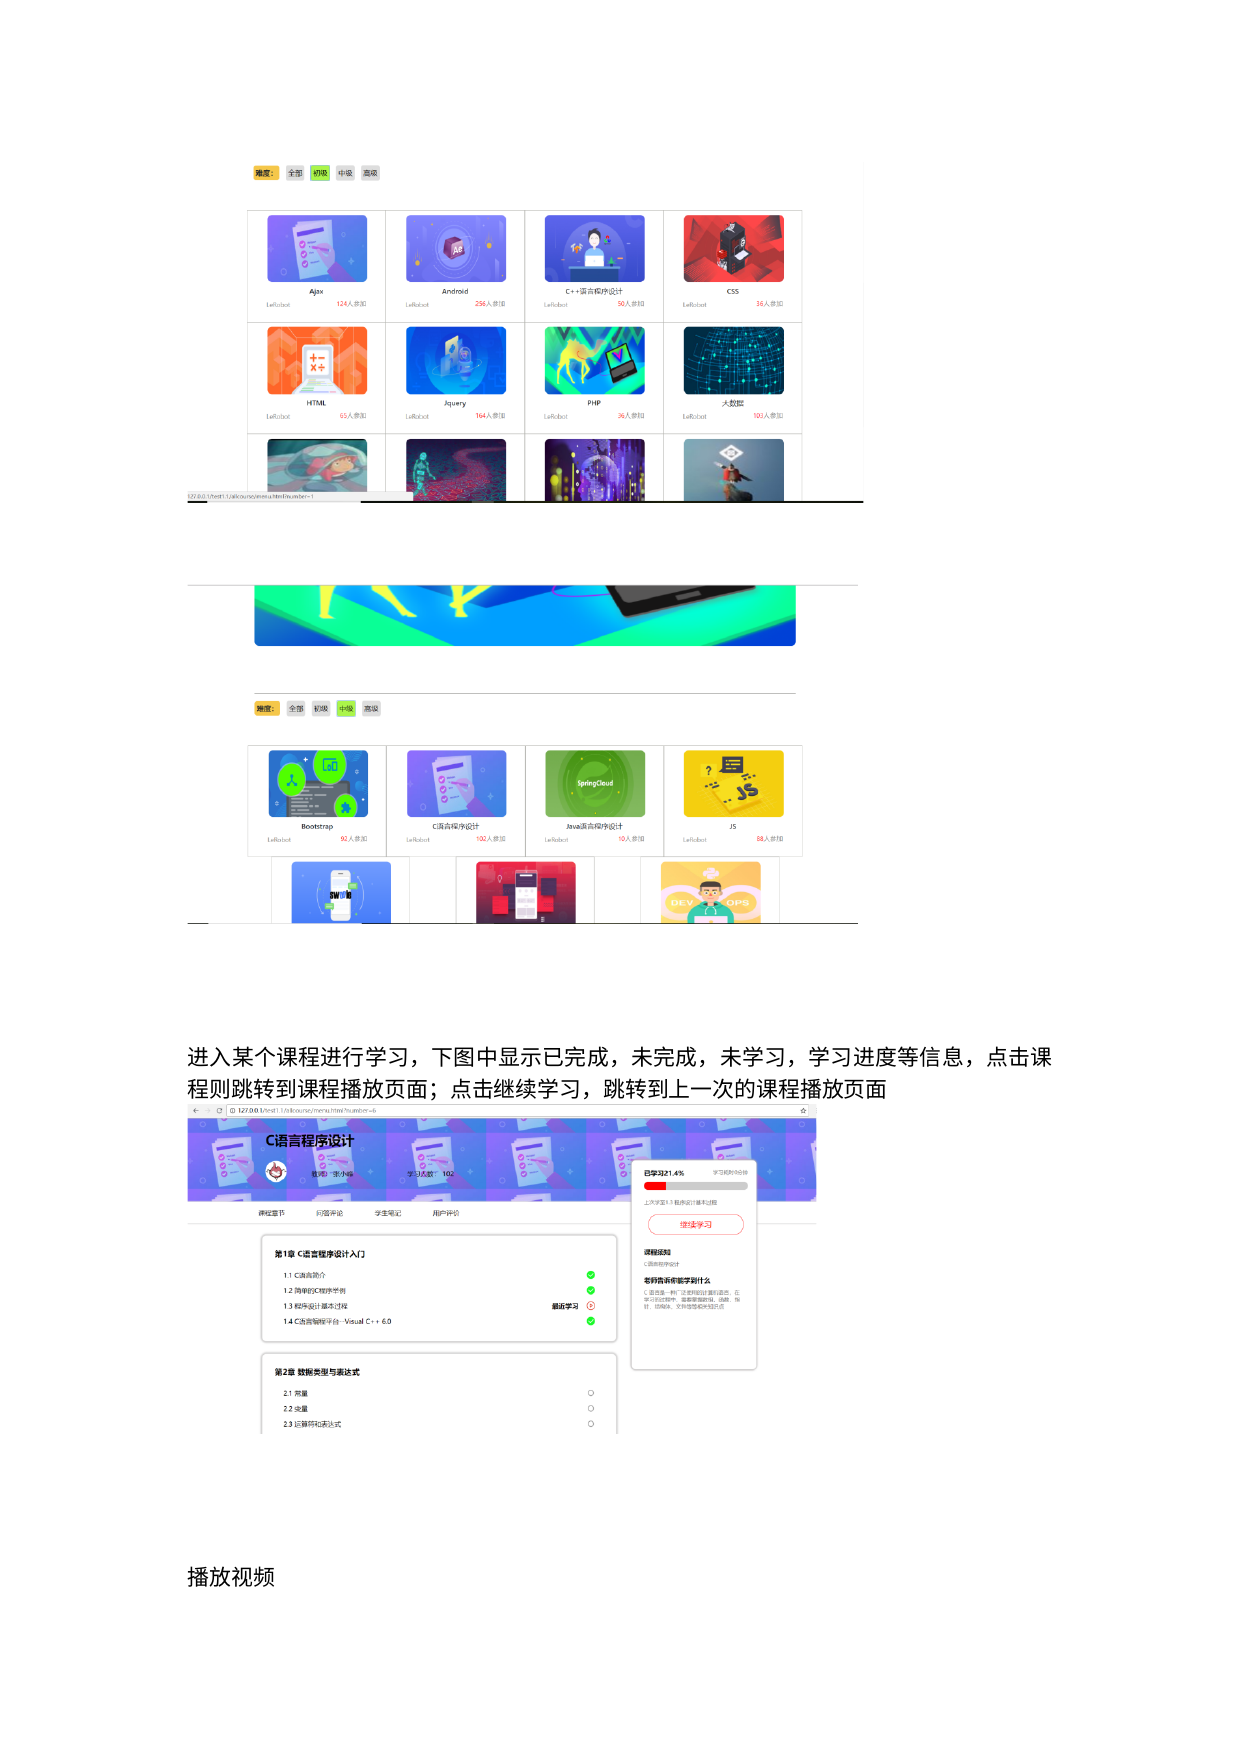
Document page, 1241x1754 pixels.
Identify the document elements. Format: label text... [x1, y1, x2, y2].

picture [187, 162, 864, 503]
picture [187, 1104, 817, 1434]
text 播放视频 [187, 1559, 1053, 1592]
text 进入某个课程进行学习，下图中显示已完成，未完成，未学习，学习进度等信息，点击课程则跳转到课程播放页面；点击继续学习，跳转到上一次的课程播放页面 [187, 1039, 1053, 1104]
picture [187, 584, 858, 924]
